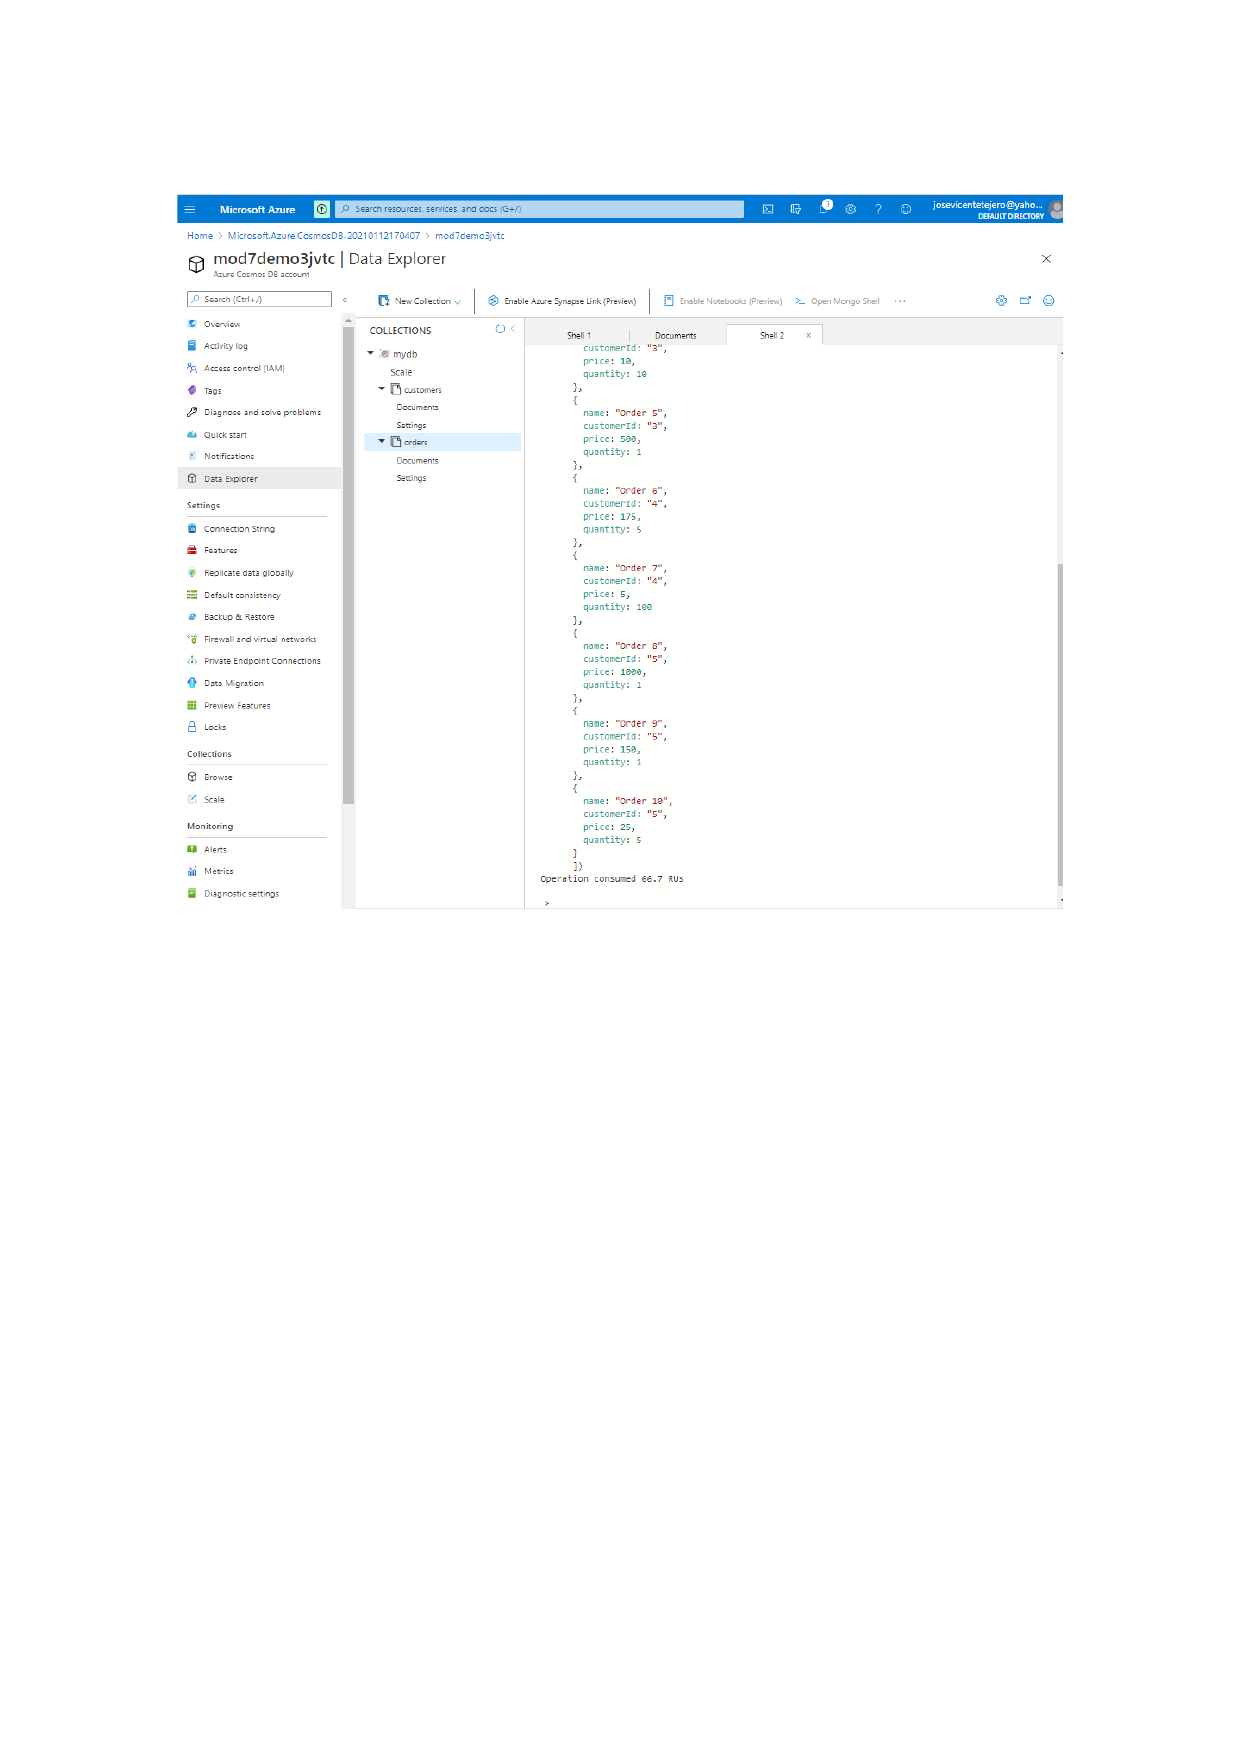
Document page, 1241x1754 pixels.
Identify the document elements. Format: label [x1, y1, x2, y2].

picture [177, 194, 1063, 909]
